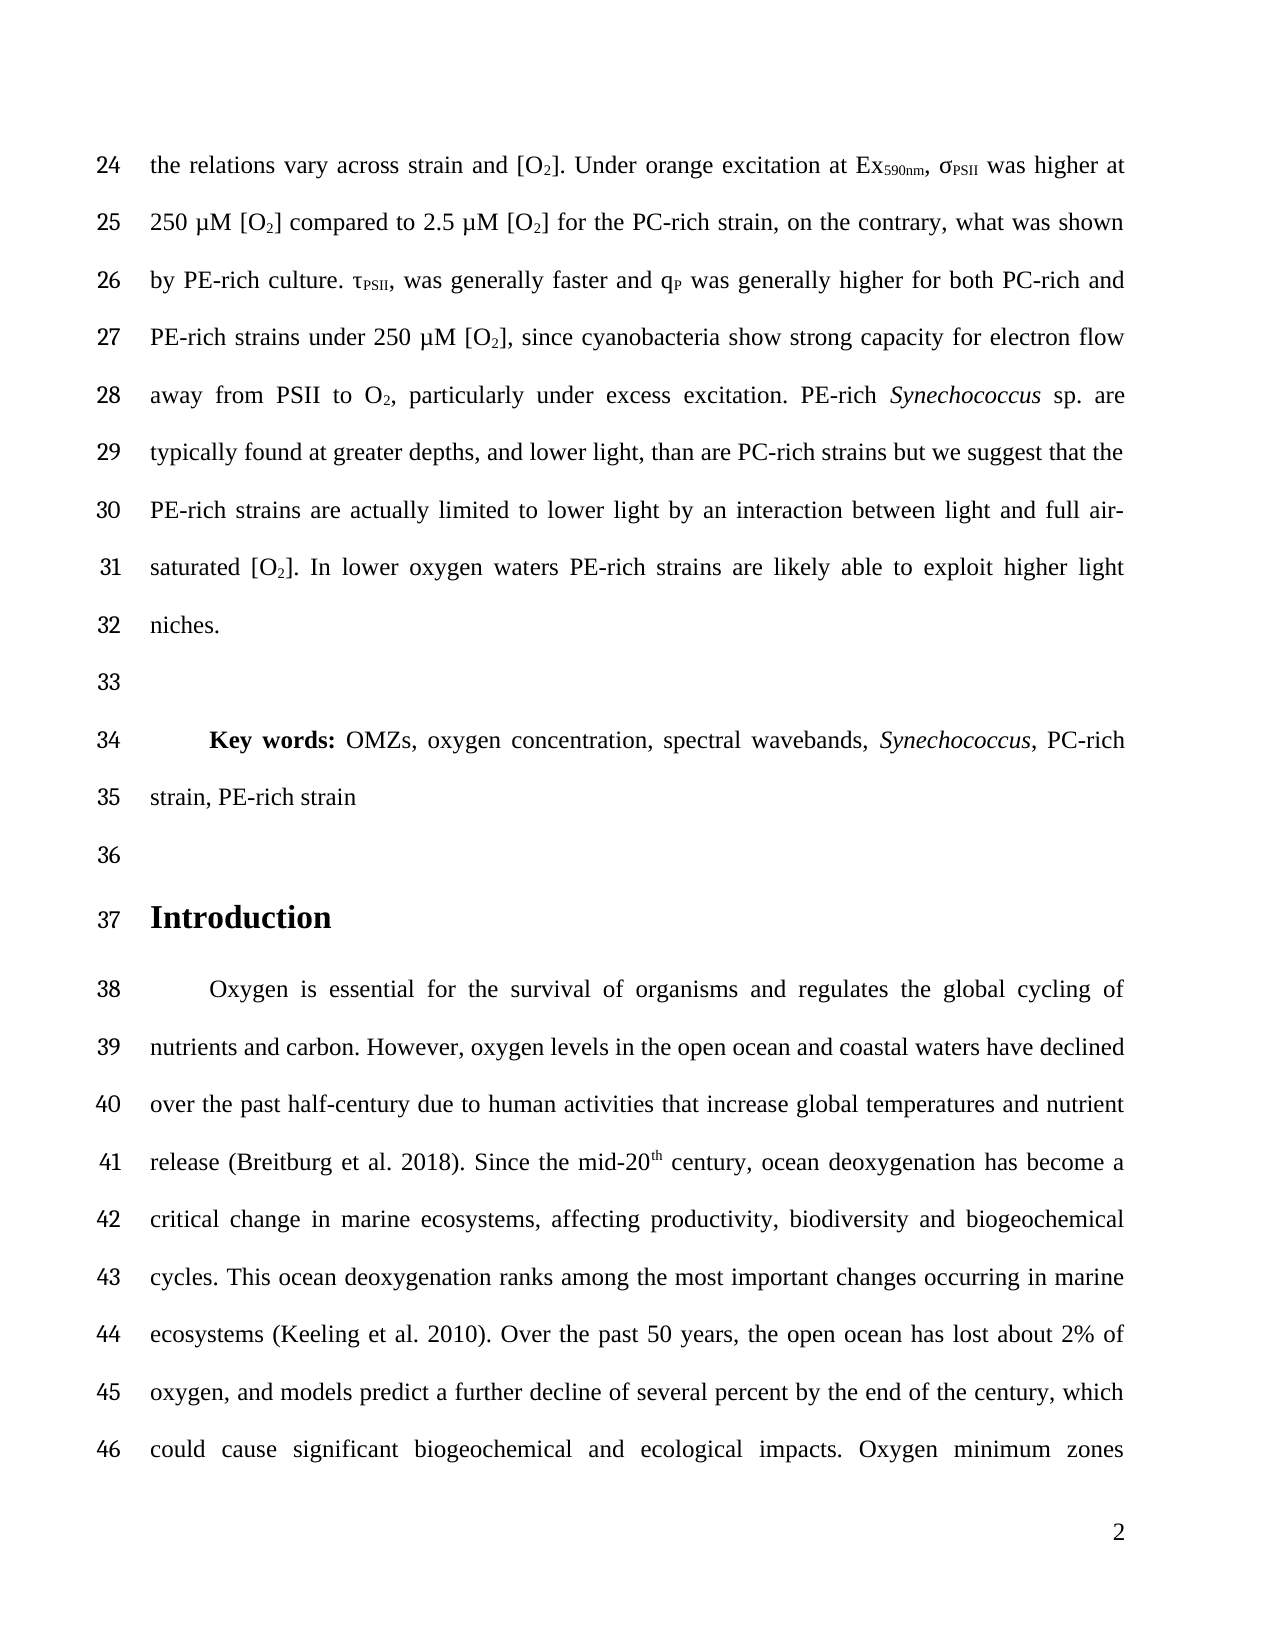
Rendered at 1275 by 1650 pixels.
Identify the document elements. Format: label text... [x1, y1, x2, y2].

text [150, 974, 1125, 1463]
subtitle Introduction [150, 897, 1125, 936]
text Key words: OMZs, oxygen concentration, spectral wavebands, Synechococcus, PC-rich strain, PE-rich strain [150, 725, 1125, 811]
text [150, 150, 1125, 639]
